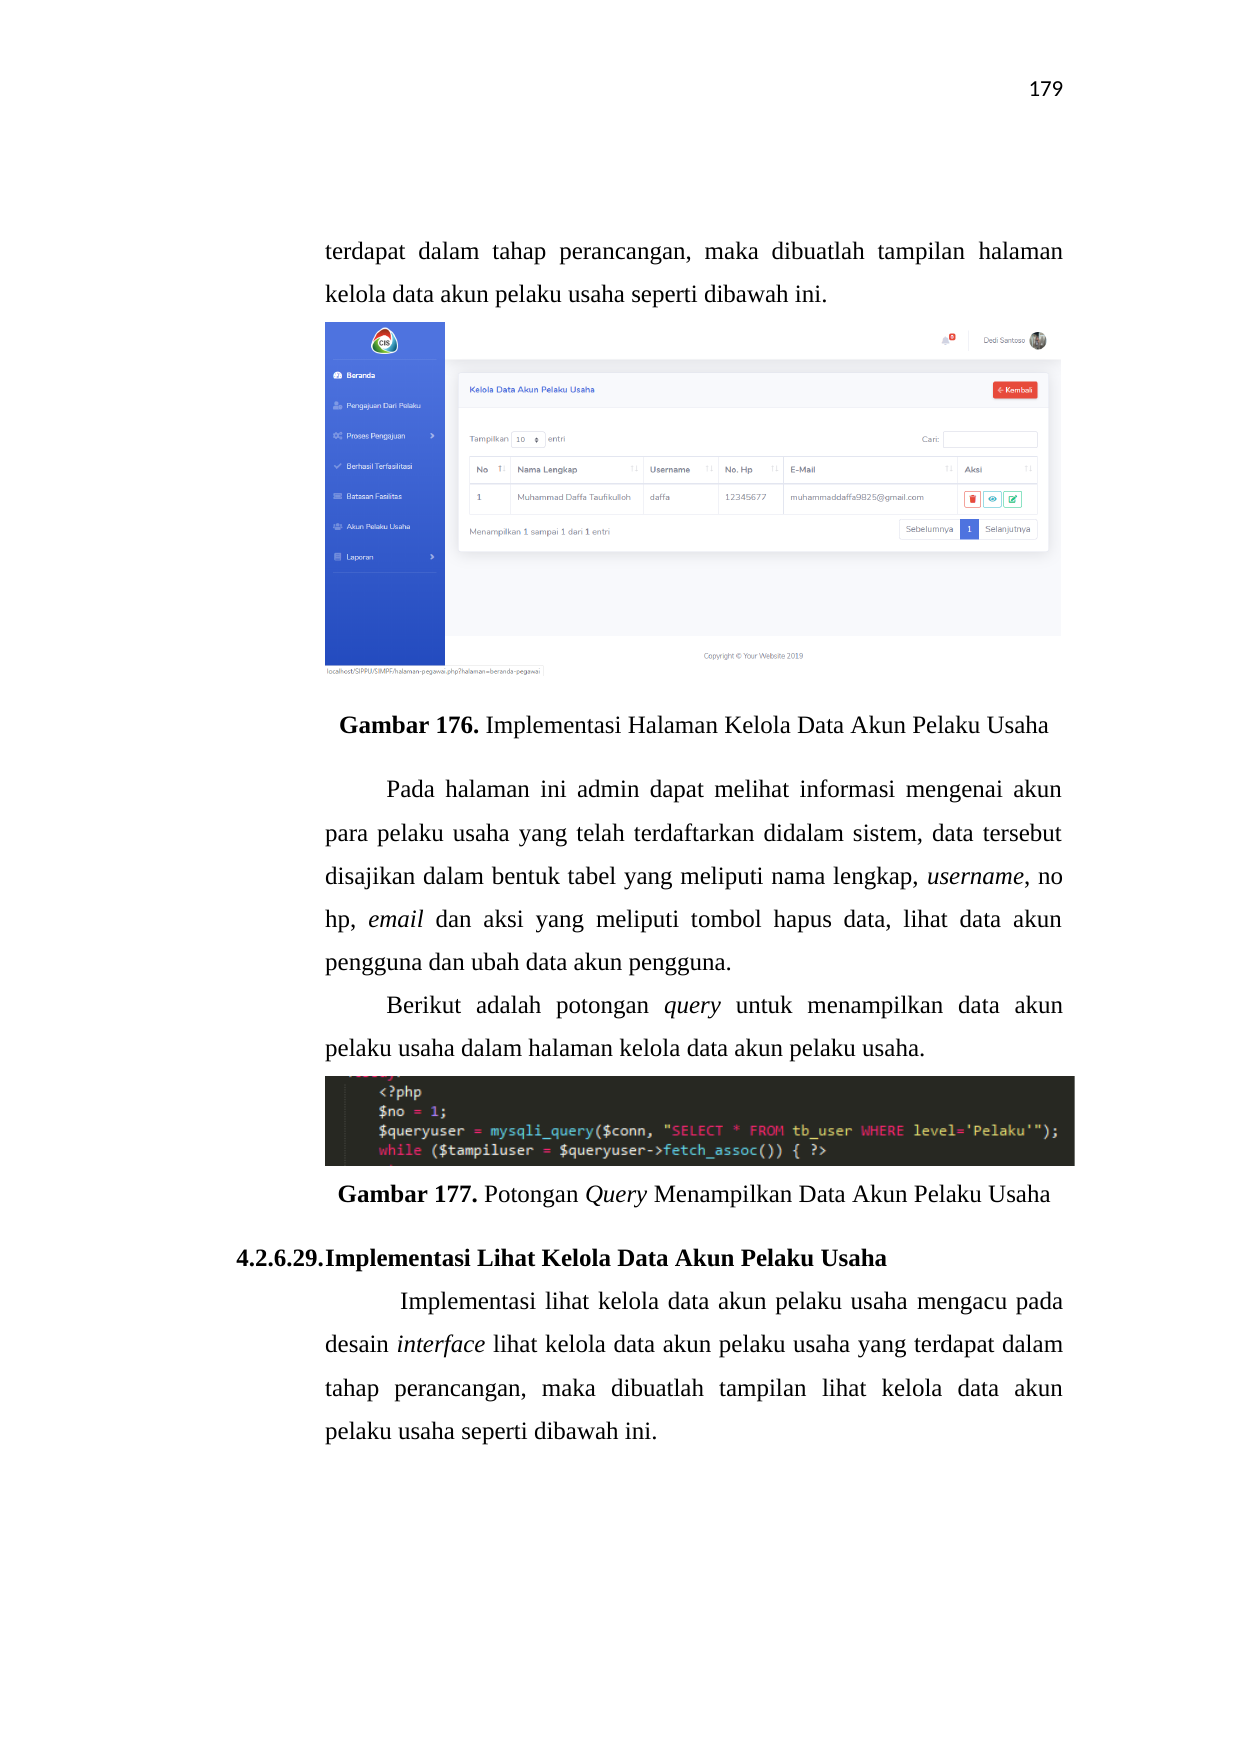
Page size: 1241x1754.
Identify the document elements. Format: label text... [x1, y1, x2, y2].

subtitle Implementasi Lihat Kelola Data Akun Pelaku Usaha [236, 1243, 1063, 1272]
list Pada halaman ini admin dapat melihat informasi mengenai akun para pelaku usaha yang telah terdaftarkan didalam sistem, data tersebut disajikan dalam bentuk tabel yang meliputi nama lengkap, username, no hp, email dan aksi yang meliputi tombol hapus data, lihat data akun pengguna dan ubah data akun pengguna. [325, 774, 1063, 976]
text Gambar 176. Implementasi Halaman Kelola Data Akun Pelaku Usaha [325, 711, 1063, 739]
picture [325, 322, 1061, 676]
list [325, 236, 1063, 308]
list Implementasi lihat kelola data akun pelaku usaha mengacu pada desain interface lihat kelola data akun pelaku usaha yang terdapat dalam tahap perancangan, maka dibuatlah tampilan lihat kelola data akun pelaku usaha seperti dibawah ini. [325, 1286, 1063, 1444]
text Gambar 177. Potongan Query Menampilkan Data Akun Pelaku Usaha [325, 1179, 1063, 1208]
picture [325, 1076, 1075, 1166]
list Berikut adalah potongan query untuk menampilkan data akun pelaku usaha dalam halaman kelola data akun pelaku usaha. [325, 990, 1063, 1062]
